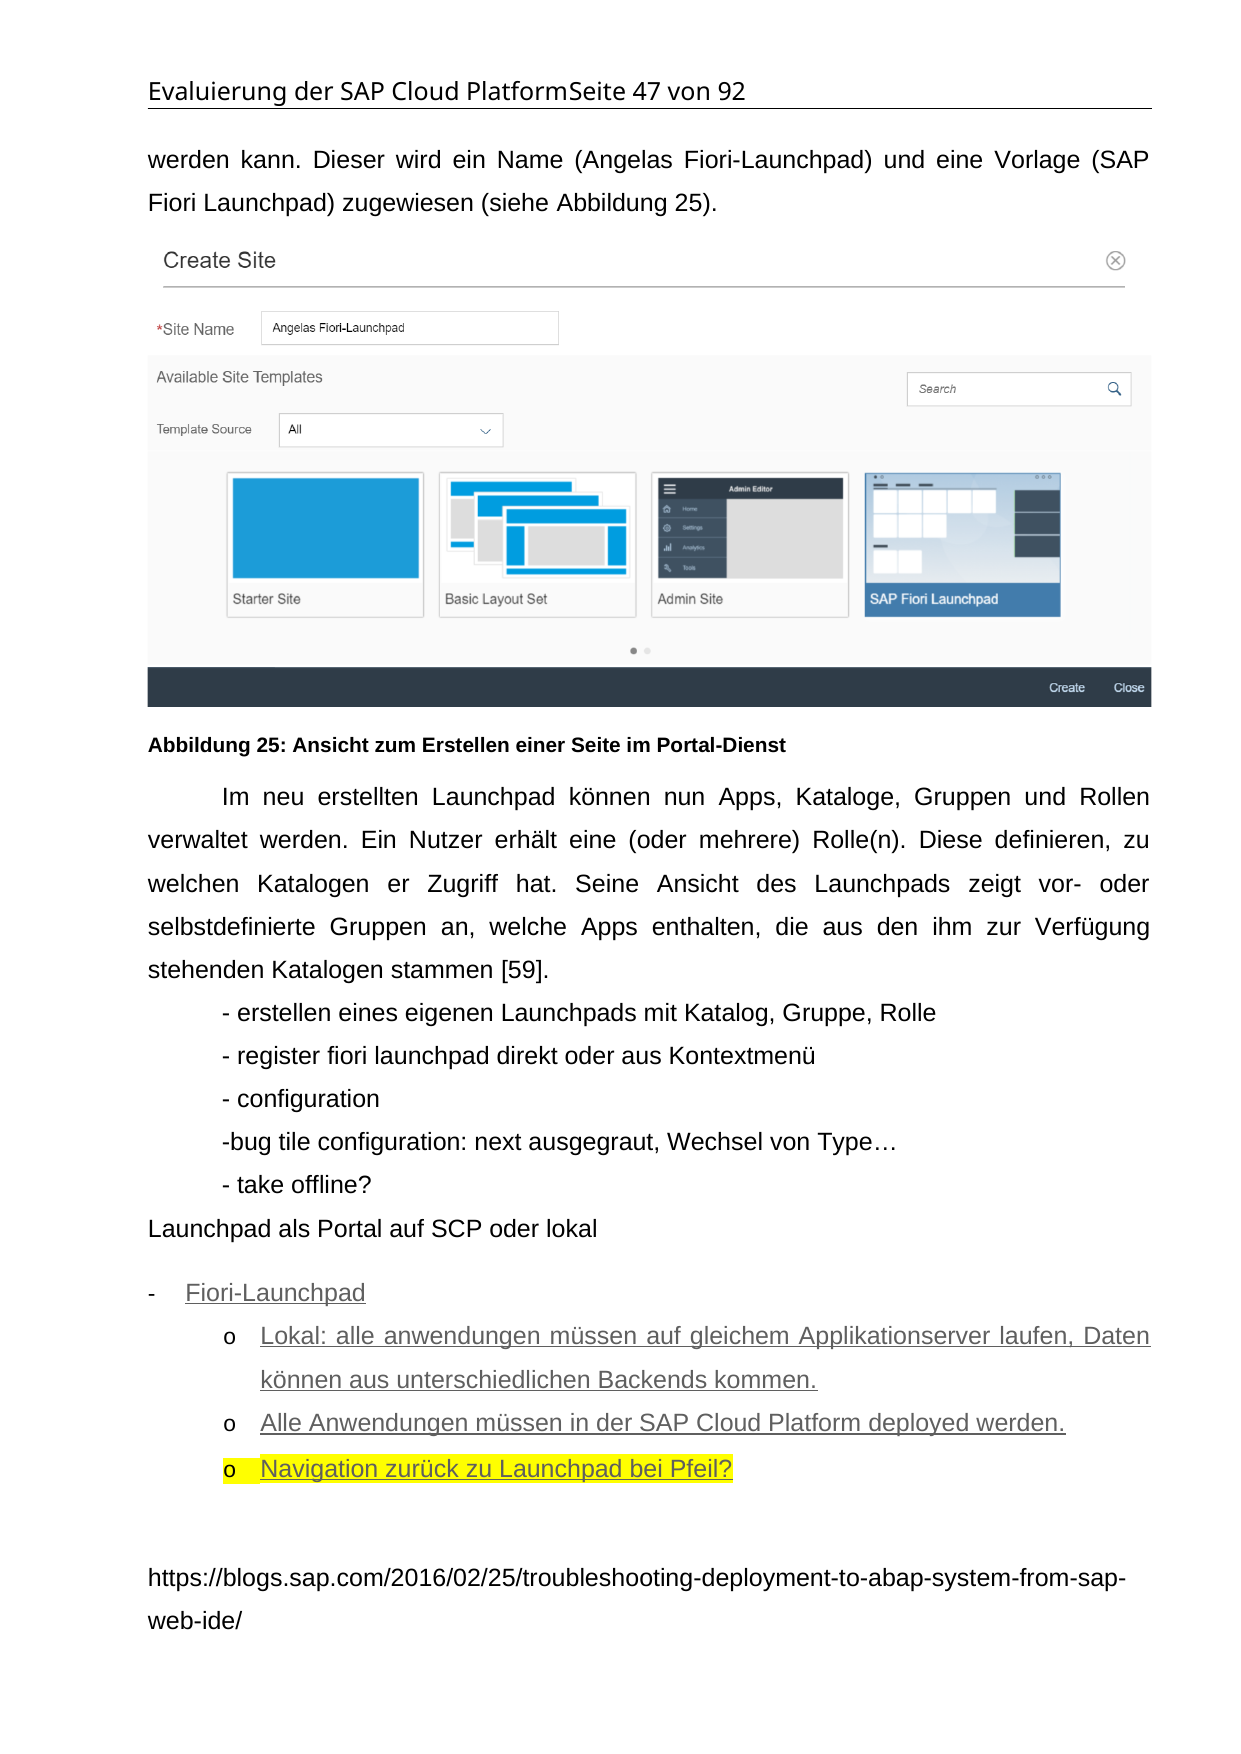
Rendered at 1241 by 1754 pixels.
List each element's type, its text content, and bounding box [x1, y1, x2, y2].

list Lokal: alle anwendungen müssen auf gleichem Applikationserver laufen, Daten können aus unterschiedlichen Backends kommen. [223, 1321, 1152, 1394]
text Abbildung 25: Ansicht zum Erstellen einer Seite im Portal-Dienst [148, 707, 1152, 757]
text Im neu erstellten Launchpad können nun Apps, Kataloge, Gruppen und Rollen verwaltet werden. Ein Nutzer erhält eine (oder mehrere) Rolle(n). Diese definieren, zu welchen Katalogen er Zugriff hat. Seine Ansicht des Launchpads zeigt vor- oder selbstdefinierte Gruppen an, welche Apps enthalten, die aus den ihm zur Verfügung stehenden Katalogen stammen . [148, 782, 1152, 983]
list Alle Anwendungen müssen in der SAP Cloud Platform deployed werden. [223, 1408, 1152, 1439]
text Launchpad als Portal auf SCP oder lokal [148, 1213, 1152, 1242]
list Navigation zurück zu Launchpad bei Pfeil? [260, 1454, 1152, 1484]
picture [147, 243, 1152, 707]
text -bug tile configuration: next ausgegraut, Wechsel von Type… [148, 1127, 1152, 1156]
list Fiori-Launchpad [148, 1277, 1152, 1306]
text - register fiori launchpad direkt oder aus Kontextmenü [148, 1041, 1152, 1070]
text - configuration [148, 1084, 1152, 1113]
text - take offline? [148, 1170, 1152, 1199]
text - erstellen eines eigenen Launchpads mit Katalog, Gruppe, Rolle [148, 998, 1152, 1027]
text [148, 145, 1152, 217]
text https://blogs.sap.com/2016/02/25/troubleshooting-deployment-to-abap-system-from-sap-web-ide/ [148, 1563, 1152, 1635]
